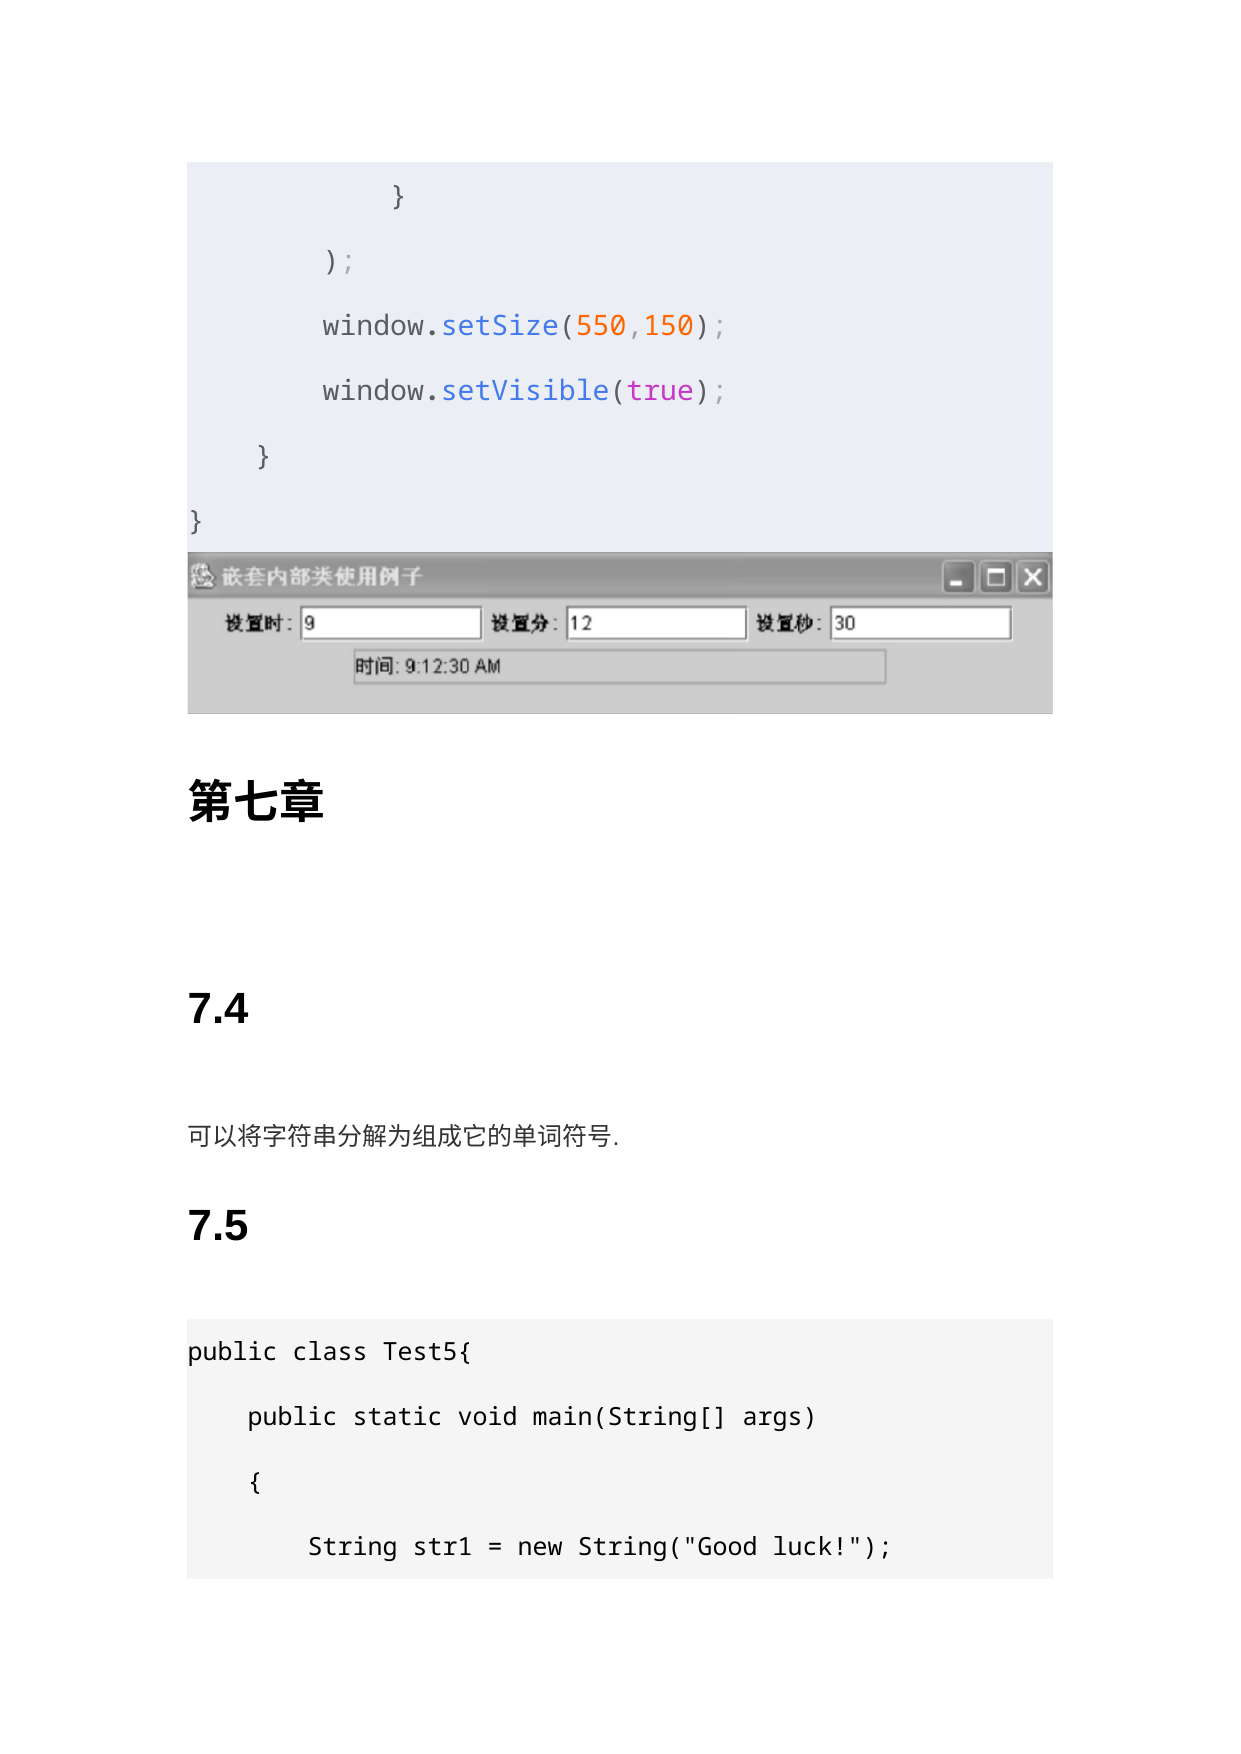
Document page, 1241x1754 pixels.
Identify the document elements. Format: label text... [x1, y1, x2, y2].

text String str1 = new String("Good luck!"); [187, 1514, 1053, 1579]
text } [187, 422, 1053, 487]
text window.setVisible(true); [187, 357, 1053, 422]
text public class Test5{ [187, 1319, 1053, 1384]
text { [187, 1449, 1053, 1514]
text 可以将字符串分解为组成它的单词符号. [187, 1102, 1053, 1167]
text } [187, 487, 1053, 552]
subtitle 7.4 [187, 975, 1053, 1040]
text window.setSize(550,150); [187, 292, 1053, 357]
subtitle 第七章 [187, 750, 1053, 847]
text ); [187, 227, 1053, 292]
picture [187, 552, 1053, 714]
text } [187, 162, 1053, 227]
text public static void main(String[] args) [187, 1384, 1053, 1449]
subtitle 7.5 [187, 1192, 1053, 1257]
